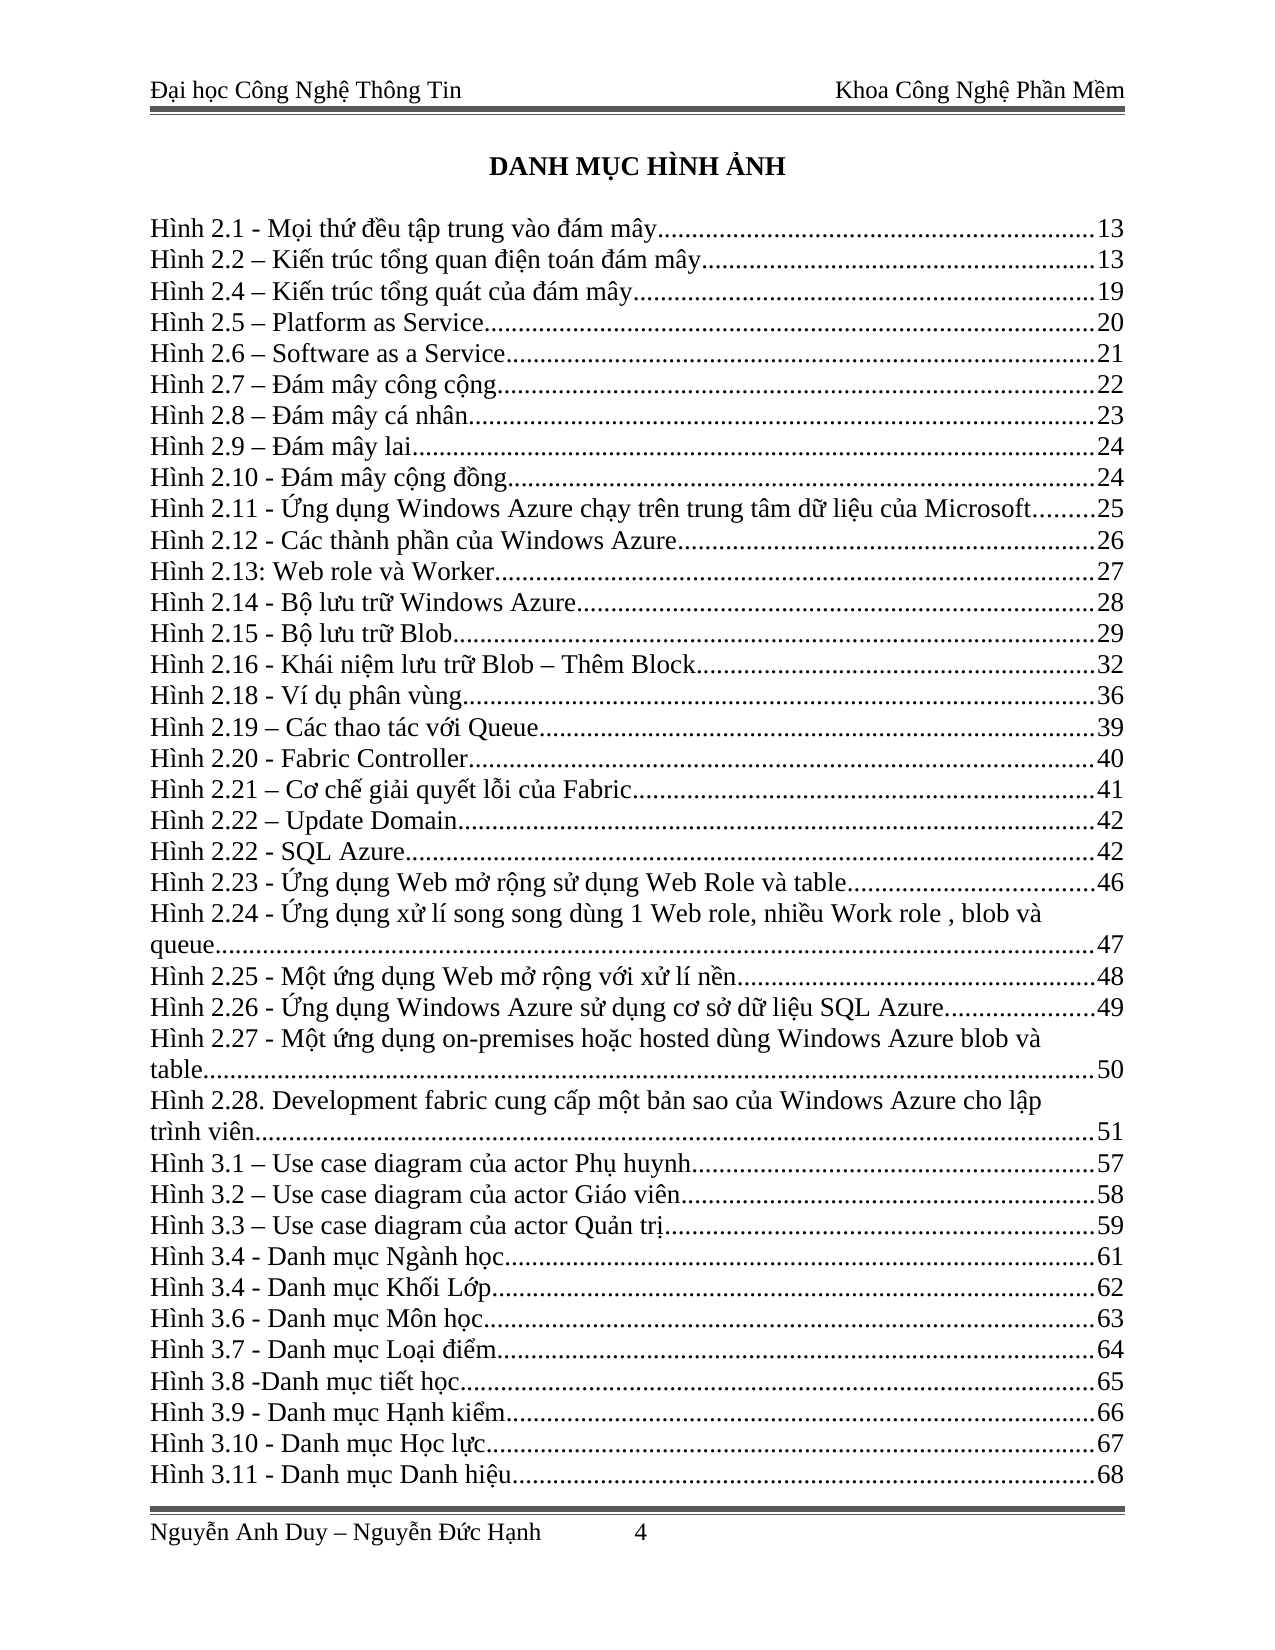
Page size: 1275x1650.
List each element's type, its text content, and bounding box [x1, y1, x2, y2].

text Hình 3.4 - Danh mục Khối Lớp 62 [150, 1271, 1050, 1302]
text Hình 2.11 - Ứng dụng Windows Azure chạy trên trung tâm dữ liệu của Microsoft 25 [150, 493, 1050, 524]
text Hình 2.6 – Software as a Service 21 [150, 337, 1050, 368]
text Hình 3.4 - Danh mục Ngành học 61 [150, 1240, 1050, 1271]
text Hình 2.16 - Khái niệm lưu trữ Blob – Thêm Block 32 [150, 648, 1050, 679]
text Hình 2.24 - Ứng dụng xử lí song song dùng 1 Web role, nhiều Work role , blob và queue 47 [150, 897, 1050, 960]
text Hình 2.27 - Một ứng dụng on-premises hoặc hosted dùng Windows Azure blob và table. 50 [150, 1022, 1050, 1084]
text Hình 2.22 – Update Domain 42 [150, 804, 1050, 835]
text Hình 2.18 - Ví dụ phân vùng 36 [150, 679, 1050, 711]
text DANH MỤC HÌNH ẢNH [150, 150, 1125, 181]
text Hình 3.2 – Use case diagram của actor Giáo viên 58 [150, 1178, 1050, 1209]
text Hình 3.8 -Danh mục tiết học 65 [150, 1365, 1050, 1396]
text Hình 3.11 - Danh mục Danh hiệu 68 [150, 1458, 1050, 1489]
text Hình 2.25 - Một ứng dụng Web mở rộng với xử lí nền 48 [150, 960, 1050, 991]
text Hình 2.28. Development fabric cung cấp một bản sao của Windows Azure cho lập trình viên. 51 [150, 1084, 1050, 1147]
text Hình 2.1 - Mọi thứ đều tập trung vào đám mây 13 [150, 212, 1050, 243]
text Hình 3.10 - Danh mục Học lực 67 [150, 1427, 1050, 1458]
text Hình 2.13: Web role và Worker. 27 [150, 555, 1050, 586]
text Hình 2.12 - Các thành phần của Windows Azure 26 [150, 524, 1050, 555]
text Hình 3.1 – Use case diagram của actor Phụ huynh 57 [150, 1147, 1050, 1178]
text Hình 3.6 - Danh mục Môn học 63 [150, 1302, 1050, 1333]
text Hình 2.4 – Kiến trúc tổng quát của đám mây 19 [150, 274, 1050, 306]
text Hình 2.9 – Đám mây lai 24 [150, 430, 1050, 461]
text Hình 2.10 - Đám mây cộng đồng 24 [150, 461, 1050, 493]
text Hình 2.7 – Đám mây công cộng 22 [150, 368, 1050, 399]
text Hình 2.5 – Platform as Service 20 [150, 306, 1050, 337]
text Hình 2.22 - SQL Azure 42 [150, 835, 1050, 866]
text Hình 2.23 - Ứng dụng Web mở rộng sử dụng Web Role và table 46 [150, 866, 1050, 897]
text Hình 2.21 – Cơ chế giải quyết lỗi của Fabric 41 [150, 773, 1050, 804]
text Hình 2.8 – Đám mây cá nhân 23 [150, 399, 1050, 430]
text Hình 2.20 - Fabric Controller 40 [150, 742, 1050, 773]
text Hình 2.26 - Ứng dụng Windows Azure sử dụng cơ sở dữ liệu SQL Azure. 49 [150, 991, 1050, 1022]
text Hình 3.3 – Use case diagram của actor Quản trị 59 [150, 1209, 1050, 1240]
text Hình 2.19 – Các thao tác với Queue 39 [150, 711, 1050, 742]
text Hình 2.14 - Bộ lưu trữ Windows Azure 28 [150, 586, 1050, 617]
text Hình 2.2 – Kiến trúc tổng quan điện toán đám mây 13 [150, 243, 1050, 274]
text Hình 2.15 - Bộ lưu trữ Blob 29 [150, 617, 1050, 648]
text Hình 3.7 - Danh mục Loại điểm 64 [150, 1333, 1050, 1365]
text Hình 3.9 - Danh mục Hạnh kiểm 66 [150, 1396, 1050, 1427]
